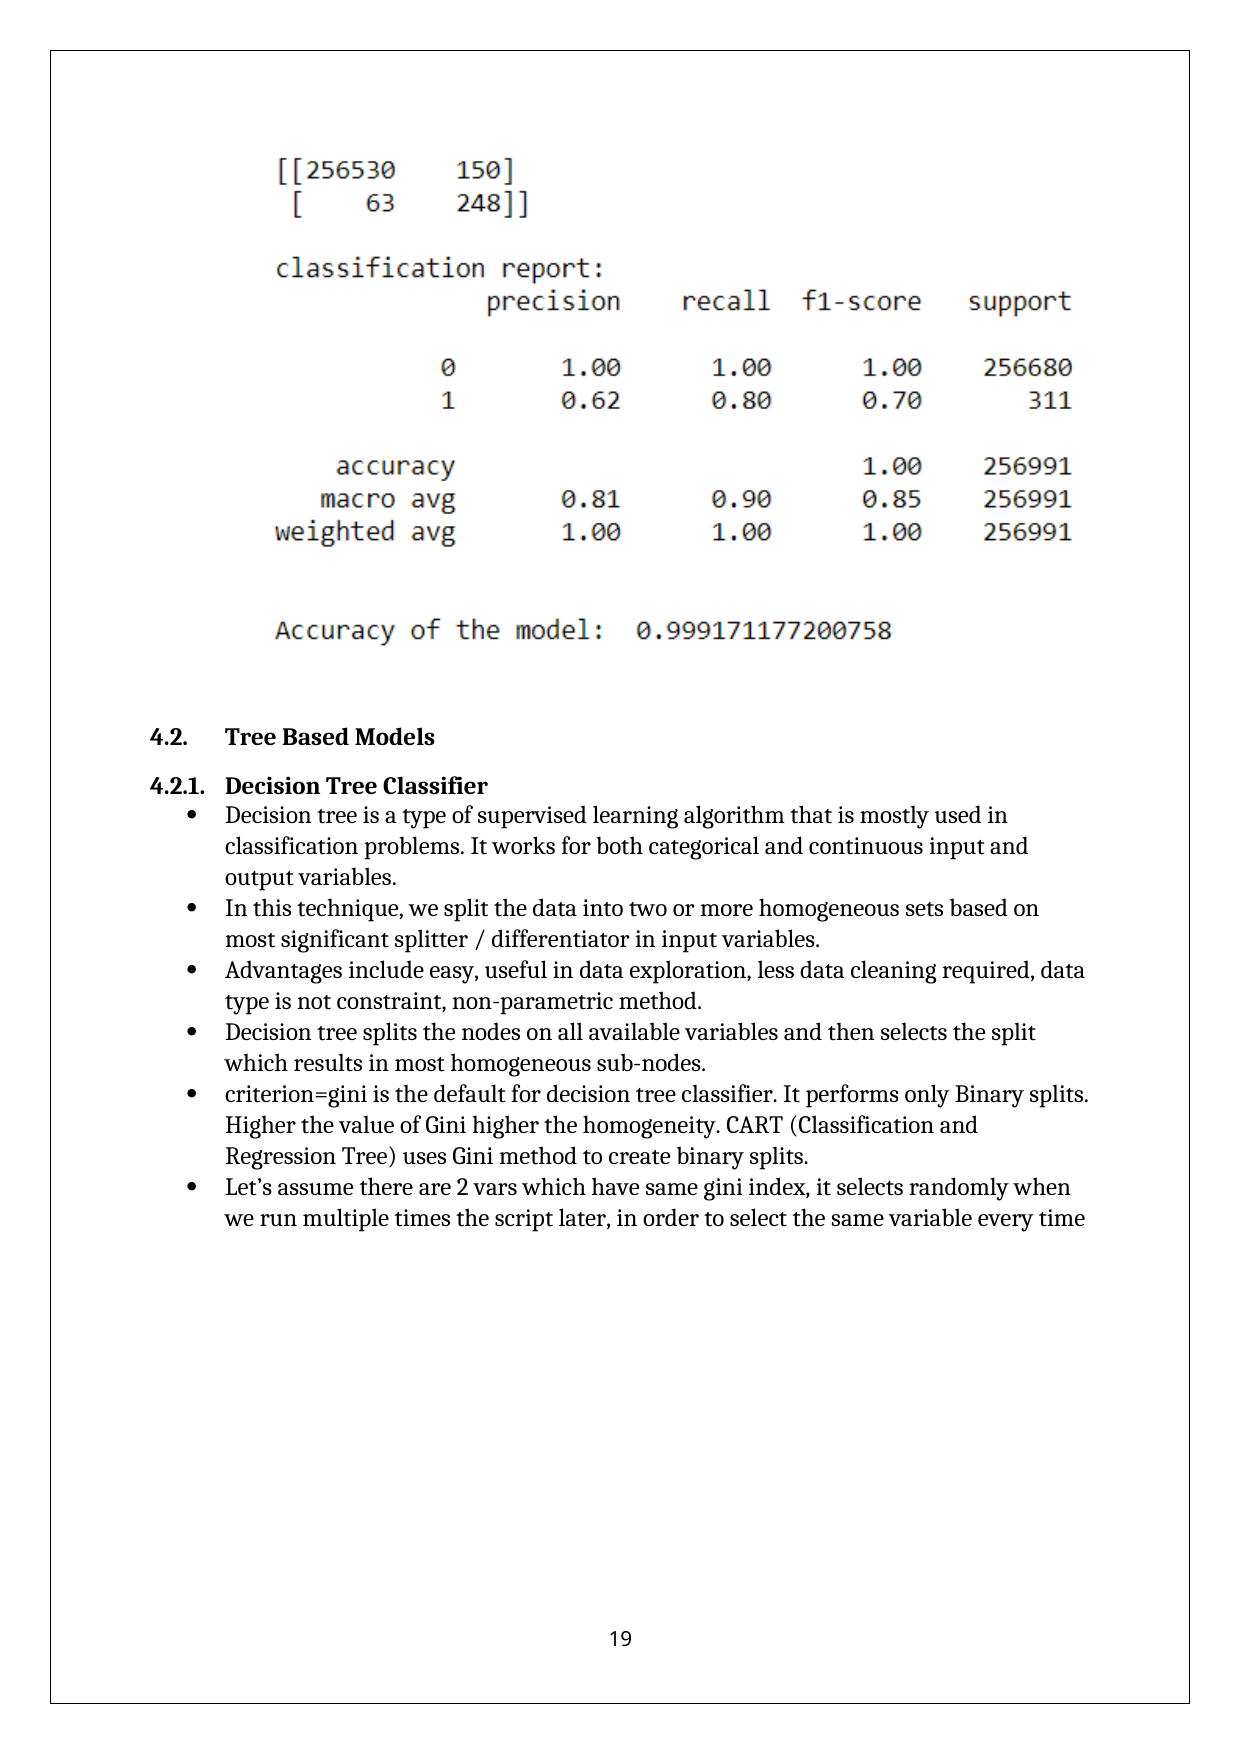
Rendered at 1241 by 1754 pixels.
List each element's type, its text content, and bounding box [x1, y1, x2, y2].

subtitle 4.2. Tree Based Models [150, 722, 1090, 751]
list criterion=gini is the default for decision tree classifier. It performs only Binary splits. Higher the value of Gini higher the homogeneity. CART (Classification and Regression Tree) uses Gini method to create binary splits. [187, 1080, 1090, 1171]
list In this technique, we split the data into two or more homogeneous sets based on most significant splitter / differentiator in input variables. [187, 894, 1090, 954]
list Decision tree is a type of supervised learning algorithm that is mostly used in classification problems. It works for both categorical and continuous input and output variables. [187, 801, 1090, 892]
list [187, 1173, 1090, 1233]
list Advantages include easy, useful in data exploration, less data cleaning required, data type is not constraint, non-parametric method. [187, 956, 1090, 1016]
subtitle 4.2.1. Decision Tree Classifier [150, 772, 1090, 801]
list Decision tree splits the nodes on all available variables and then selects the split which results in most homogeneous sub-nodes. [187, 1018, 1090, 1078]
picture [262, 150, 1122, 702]
